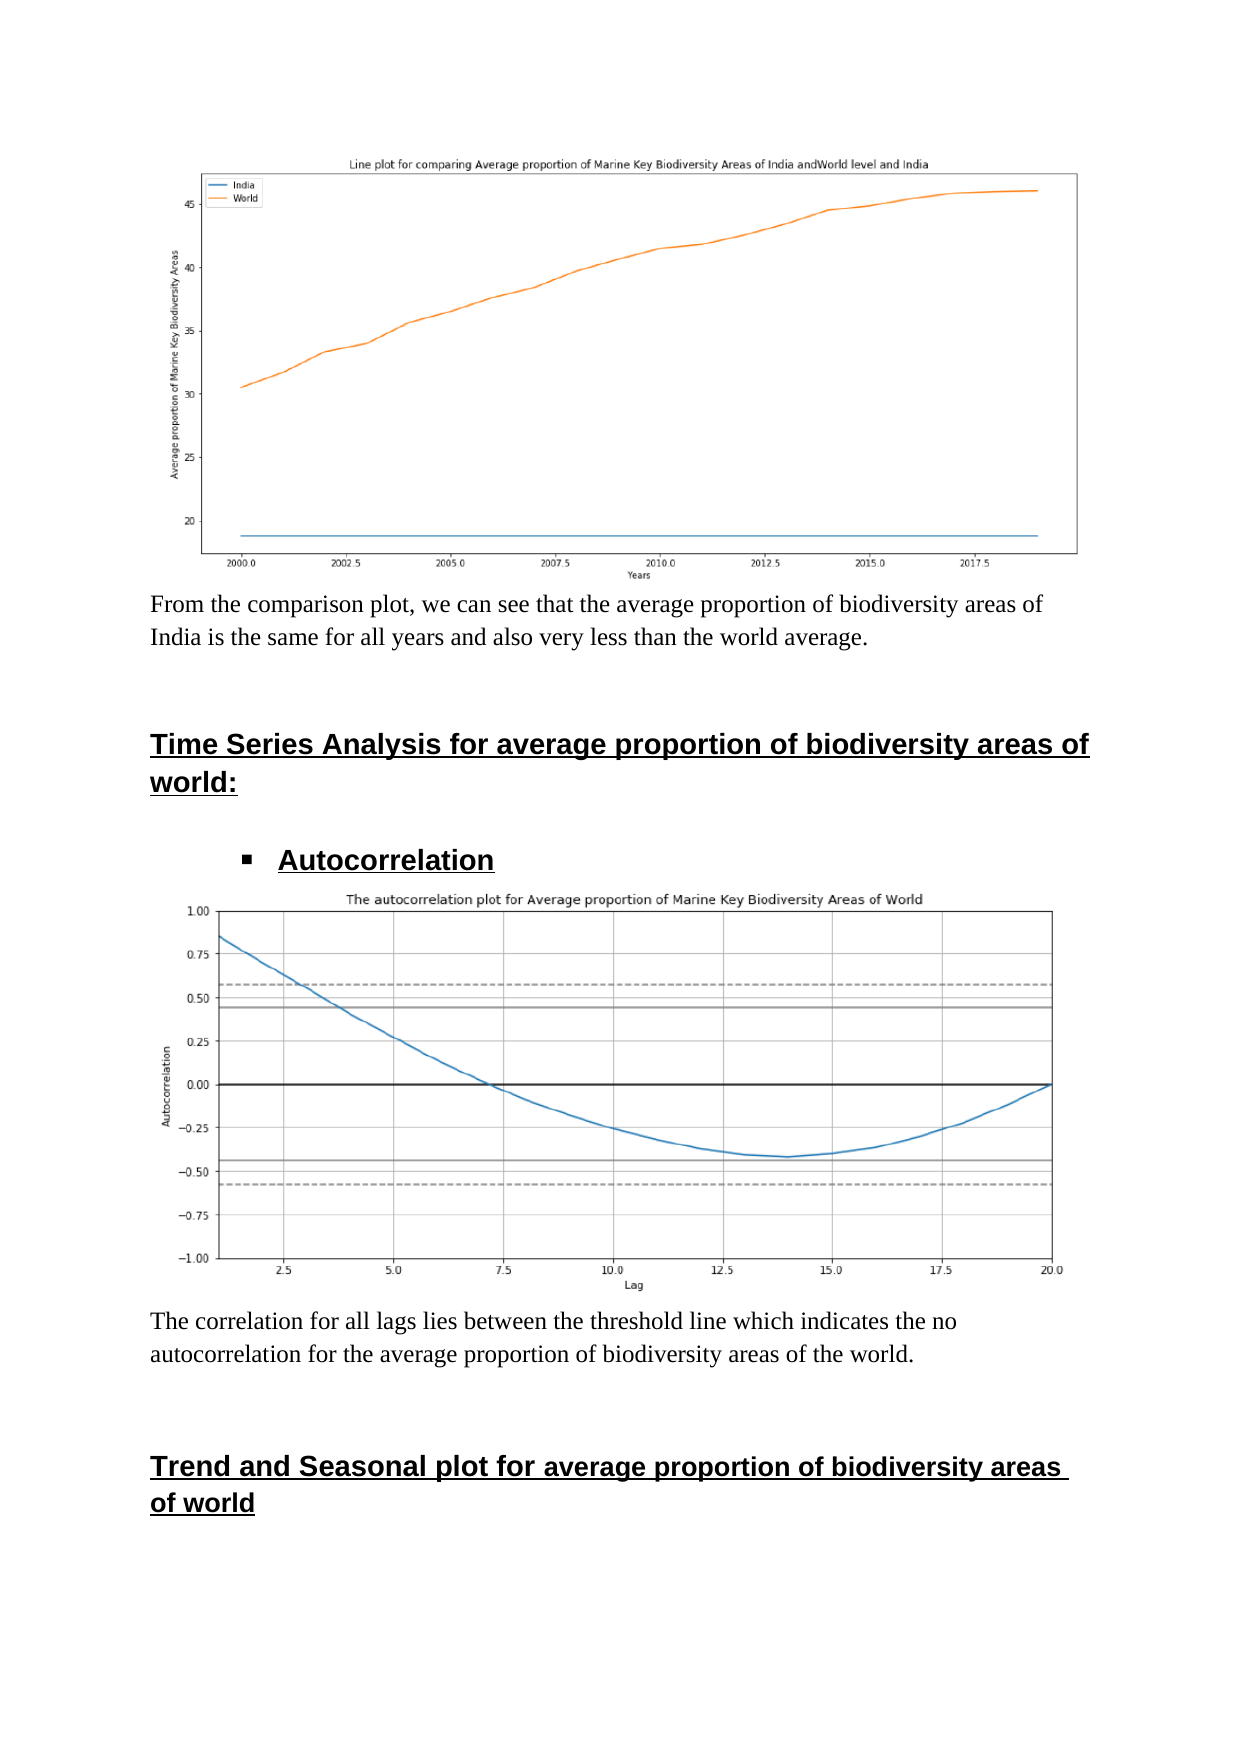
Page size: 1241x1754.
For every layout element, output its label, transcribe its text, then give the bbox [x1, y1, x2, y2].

text Time Series Analysis for average proportion of biodiversity areas of world: [150, 727, 1090, 756]
text Trend and Seasonal plot for average proportion of biodiversity areas of world [150, 1449, 1090, 1518]
text Time Series Analysis for average proportion of biodiversity areas of world: [150, 758, 1090, 799]
list Autocorrelation [240, 842, 1090, 876]
picture [150, 881, 1091, 1302]
picture [150, 150, 1091, 586]
text From the comparison plot, we can see that the average proportion of biodiversity areas of India is the same for all years and also very less than the world average. [150, 589, 1090, 651]
text The correlation for all lags lies between the threshold line which indicates the no autocorrelation for the average proportion of biodiversity areas of the world. [150, 1306, 1090, 1368]
